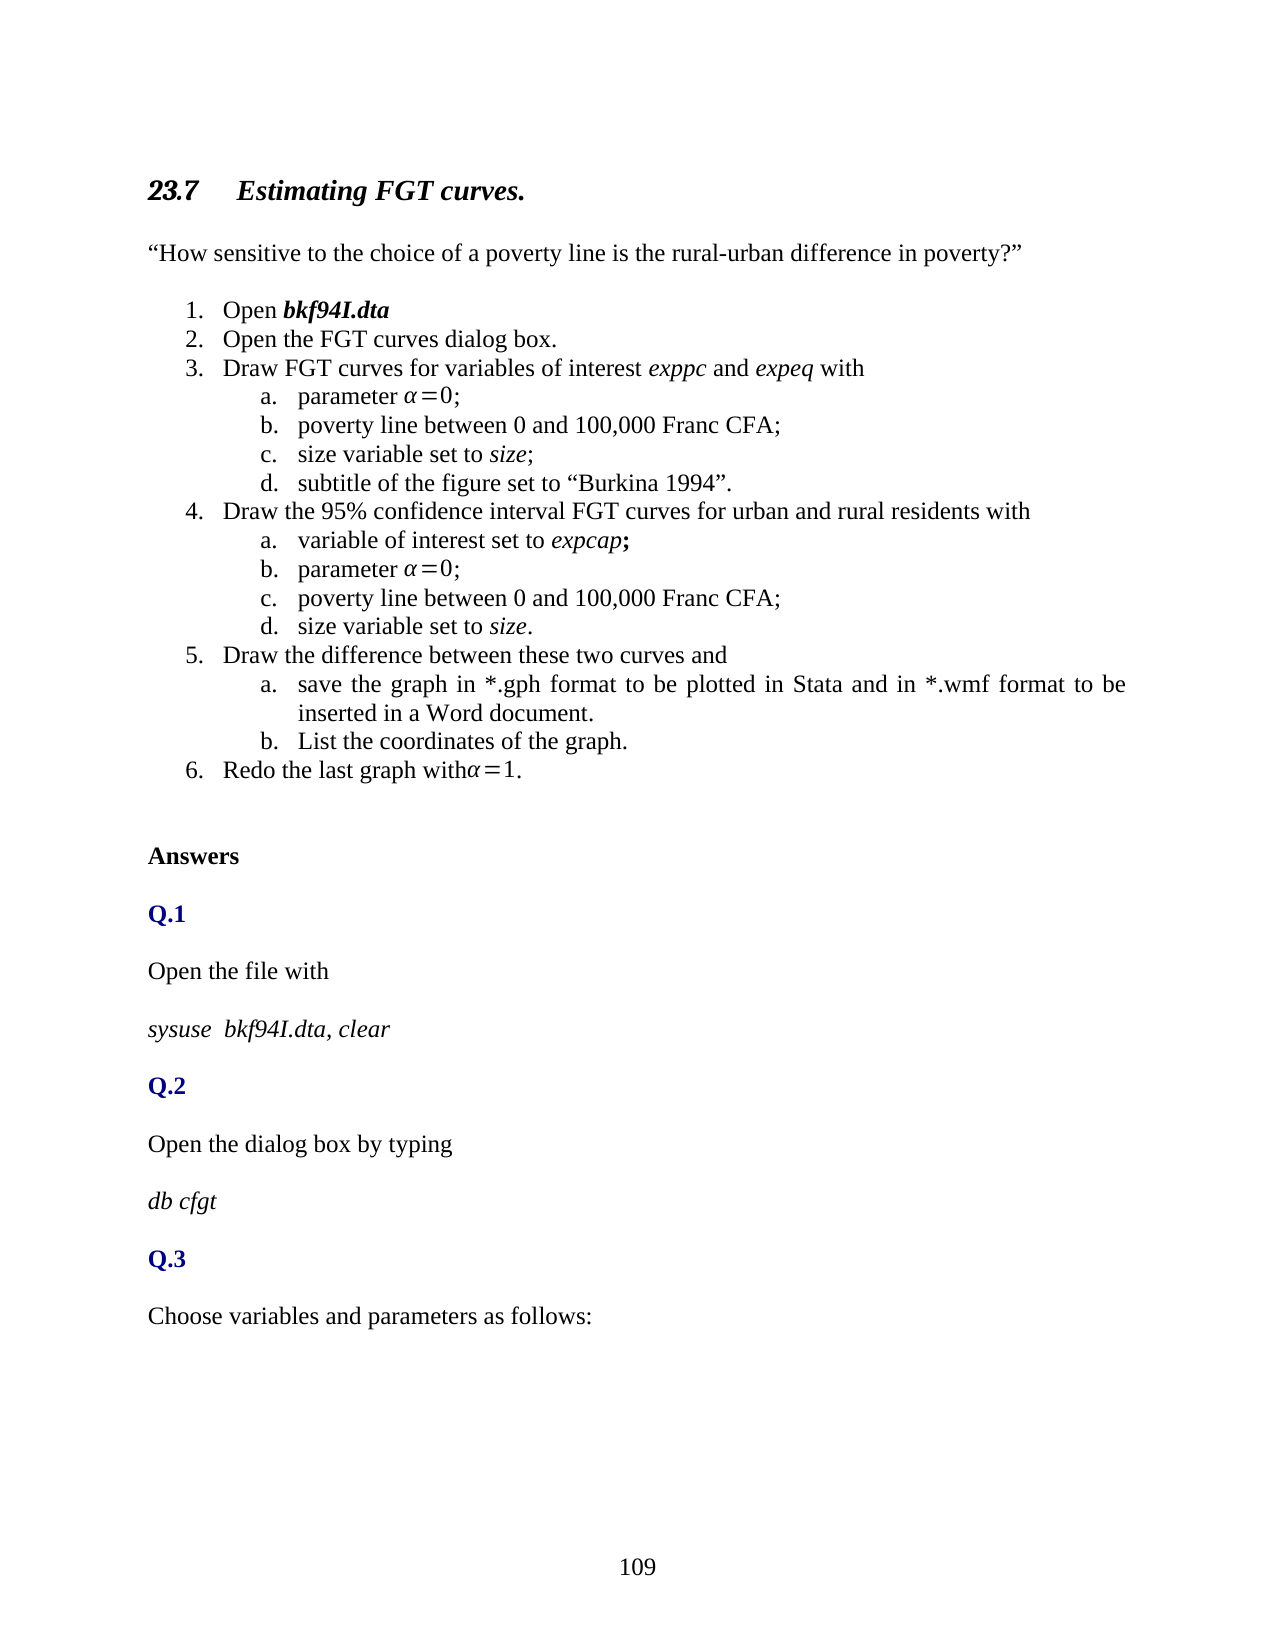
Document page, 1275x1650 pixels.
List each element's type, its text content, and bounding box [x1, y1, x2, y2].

list Draw the 95% confidence interval FGT curves for urban and rural residents with [185, 496, 1127, 525]
list Draw FGT curves for variables of interest exppc and expeq with [185, 353, 1127, 381]
list subtitle of the figure set to “Burkina . [260, 468, 1127, 496]
list size variable set to size. [260, 611, 1127, 640]
list parameter ; [260, 554, 1127, 583]
text “How sensitive to the choice of a poverty line is the rural-urban difference in poverty?” [148, 238, 1127, 266]
text Q.2 [148, 1071, 1127, 1100]
list poverty line between 0 and 100,000 Franc CFA; [260, 583, 1127, 611]
text Open the file with [148, 956, 1127, 985]
list Open bkf94I.dta [185, 295, 1127, 324]
text Answers [148, 841, 1127, 870]
text sysuse bkf94I.dta, clear [148, 1014, 1127, 1043]
list List the coordinates of the graph. [260, 726, 1127, 755]
text Q.3 [148, 1244, 1127, 1273]
subtitle Estimating FGT curves. [148, 173, 1127, 207]
list Redo the last graph with. [185, 755, 1127, 784]
text Open the dialog box by typing [148, 1129, 1127, 1158]
list Open the FGT curves dialog box. [185, 324, 1127, 353]
text Q.1 [148, 899, 1127, 928]
list size variable set to size; [260, 439, 1127, 468]
list Draw the difference between these two curves and [185, 640, 1127, 669]
list parameter ; [260, 381, 1127, 410]
list variable of interest set to expcap; [260, 525, 1127, 554]
list poverty line between 0 and 100,000 Franc CFA; [260, 410, 1127, 439]
list save the graph in *.gph format to be plotted in Stata and in *.wmf format to be inserted in a Word document. [260, 669, 1127, 726]
text db cfgt [148, 1186, 1127, 1215]
text Choose variables and parameters as follows: [148, 1301, 1127, 1330]
